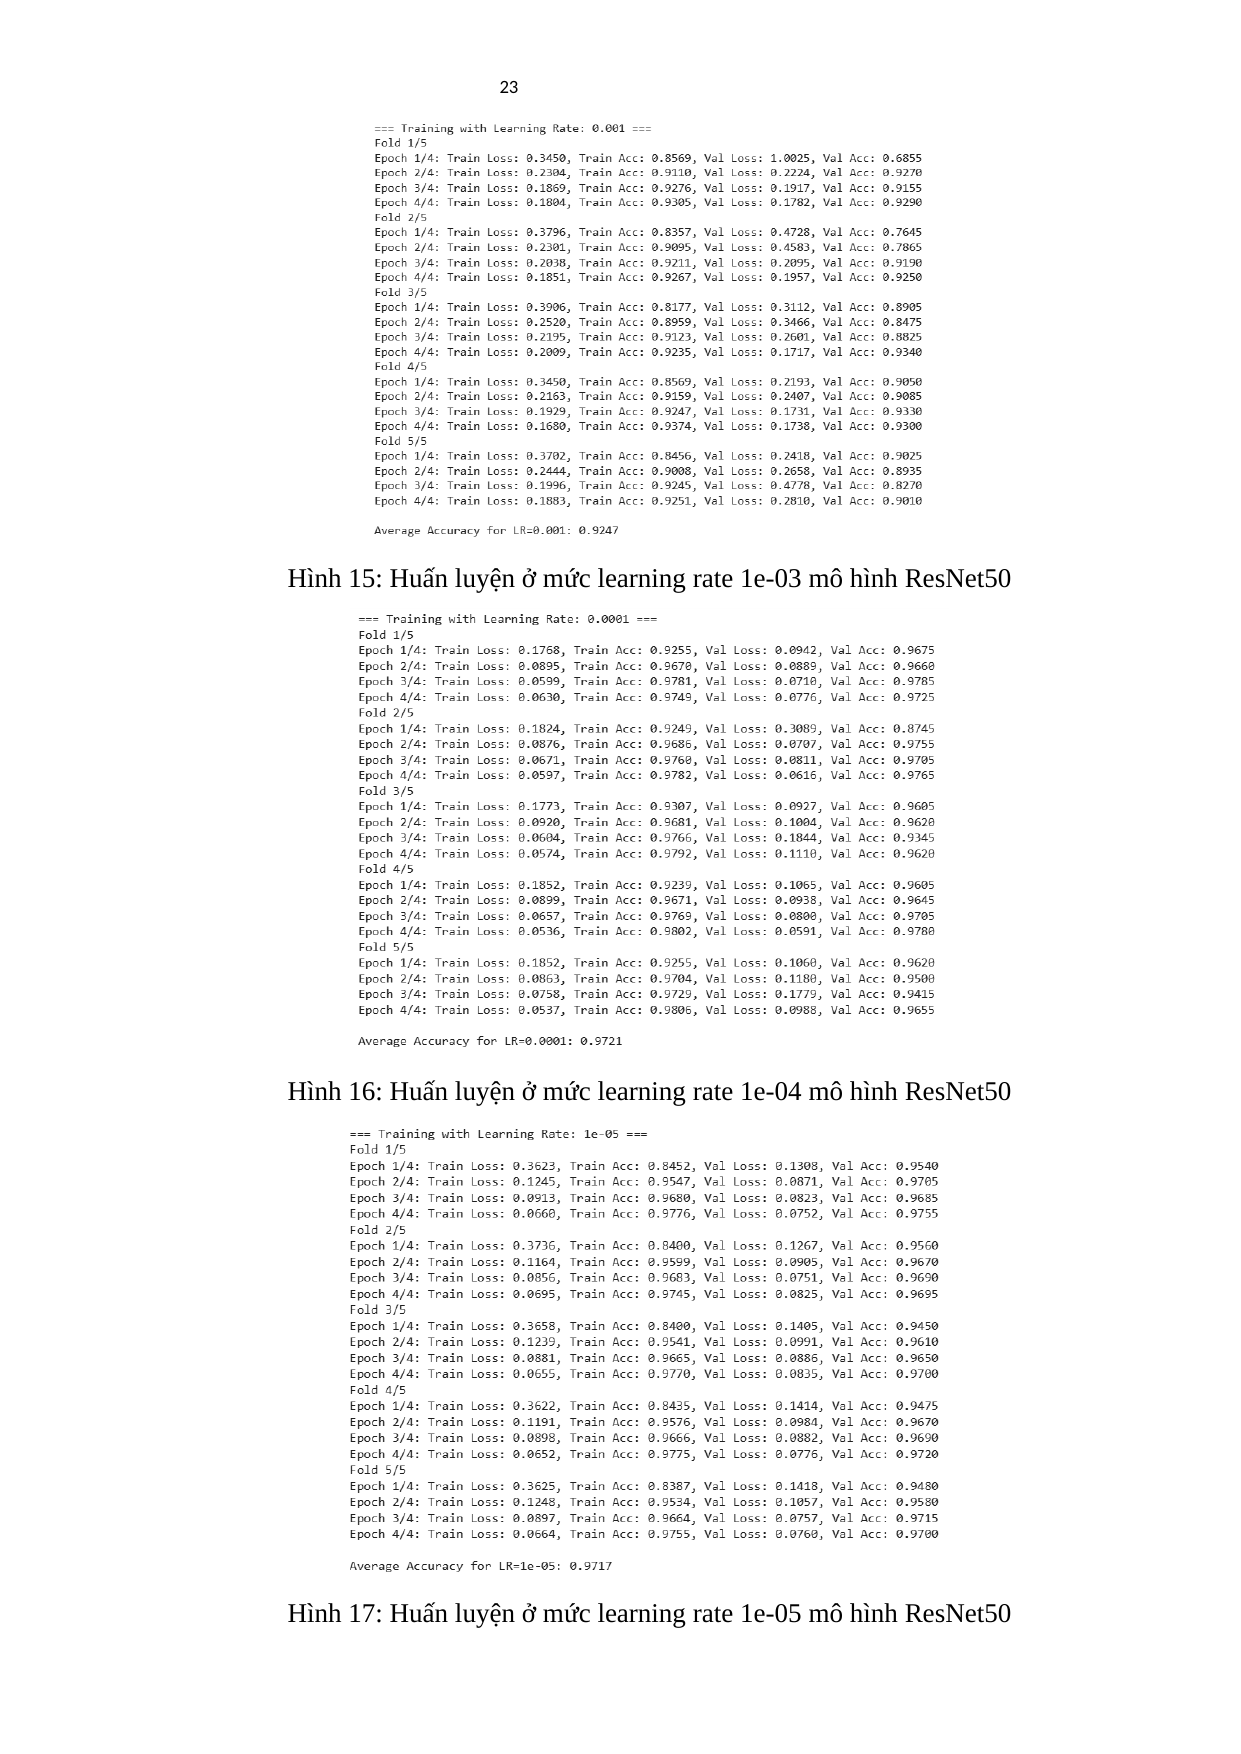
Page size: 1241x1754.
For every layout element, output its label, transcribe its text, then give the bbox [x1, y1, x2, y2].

text Hình 15: Huấn luyện ở mức learning rate 1e-03 mô hình ResNet50 [177, 562, 1122, 593]
picture [350, 608, 949, 1059]
picture [341, 1121, 958, 1581]
picture [361, 118, 938, 546]
text Hình 17: Huấn luyện ở mức learning rate 1e-05 mô hình ResNet50 [177, 1597, 1122, 1628]
text Hình 16: Huấn luyện ở mức learning rate 1e-04 mô hình ResNet50 [177, 1075, 1122, 1106]
